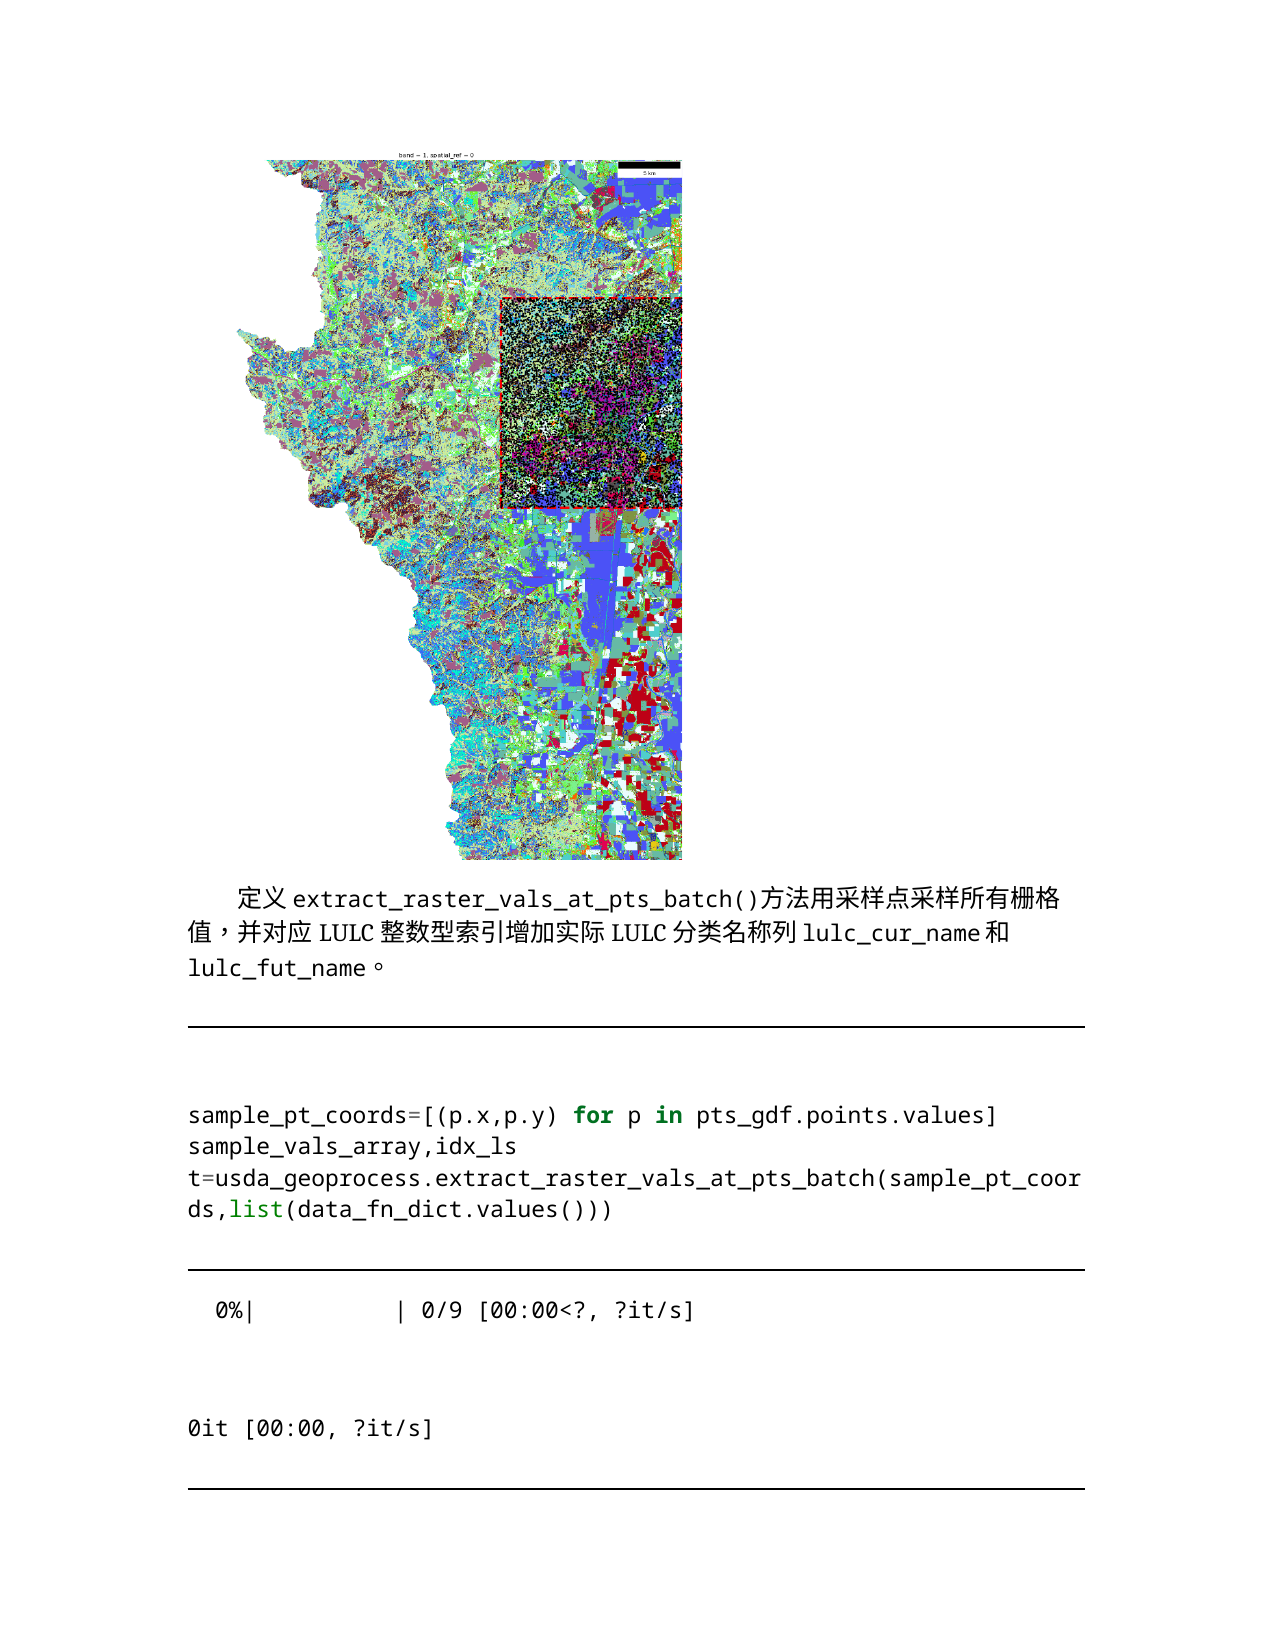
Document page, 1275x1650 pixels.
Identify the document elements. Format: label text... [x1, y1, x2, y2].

text 0%| | 0/9 [00:00<?, ?it/s] 0it [00:00, ?it/s] [187, 1294, 1087, 1443]
text sample_pt_coords=[(p.x,p.y) for p in pts_gdf.points.values] sample_vals_array,idx_lst=usda_geoprocess.extract_raster_vals_at_pts_batch(sample_pt_coords,list(data_fn_dict.values())) [187, 1099, 1087, 1224]
text 定义extract_raster_vals_at_pts_batch()方法用采样点采样所有栅格值，并对应 LULC 整数型索引增加实际 LULC 分类名称列lulc_cur_name和lulc_fut_name。 [187, 881, 1087, 983]
picture [187, 150, 684, 863]
